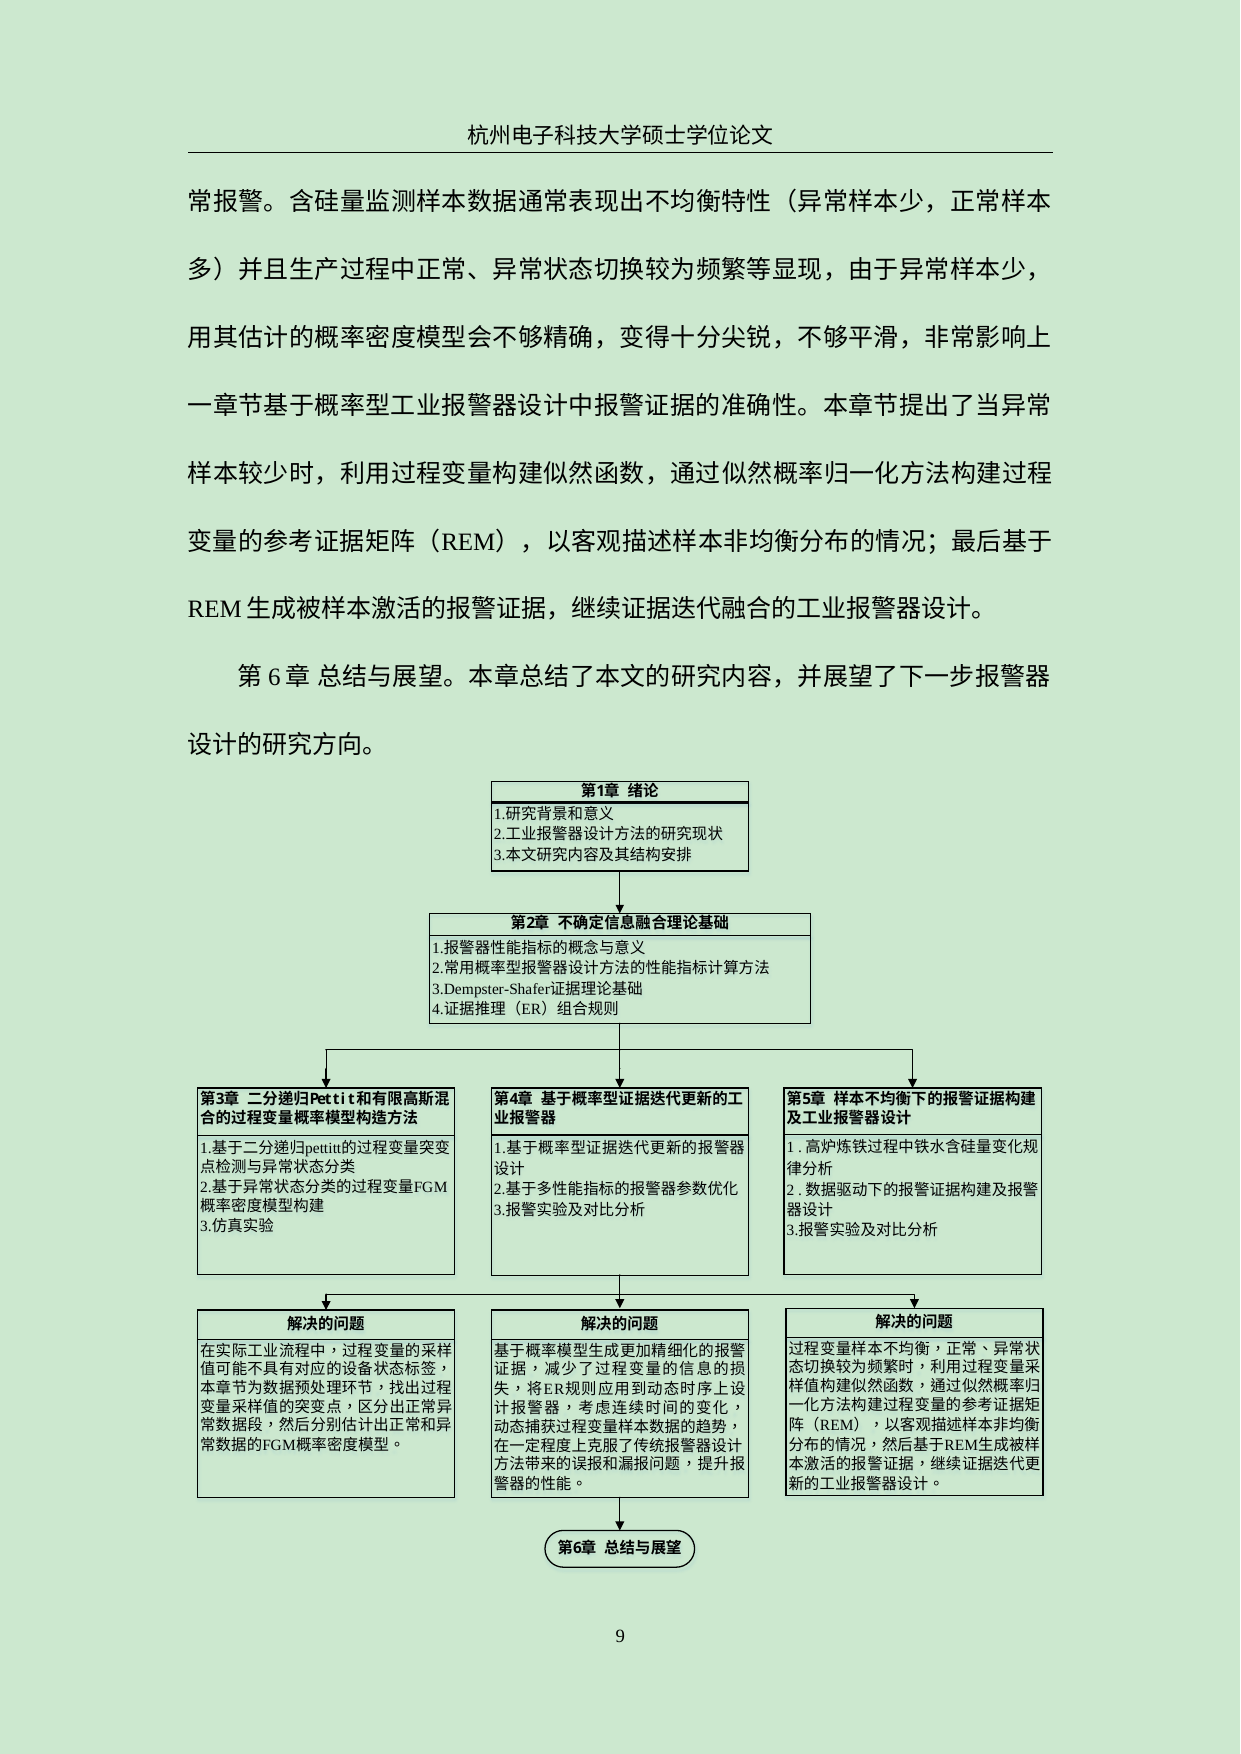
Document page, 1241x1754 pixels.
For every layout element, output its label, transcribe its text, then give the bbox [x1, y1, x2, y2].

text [187, 166, 1053, 641]
text 第6章 总结与展望。本章总结了本文的研究内容，并展望了下一步报警器设计的研究方向。 [187, 641, 1053, 777]
